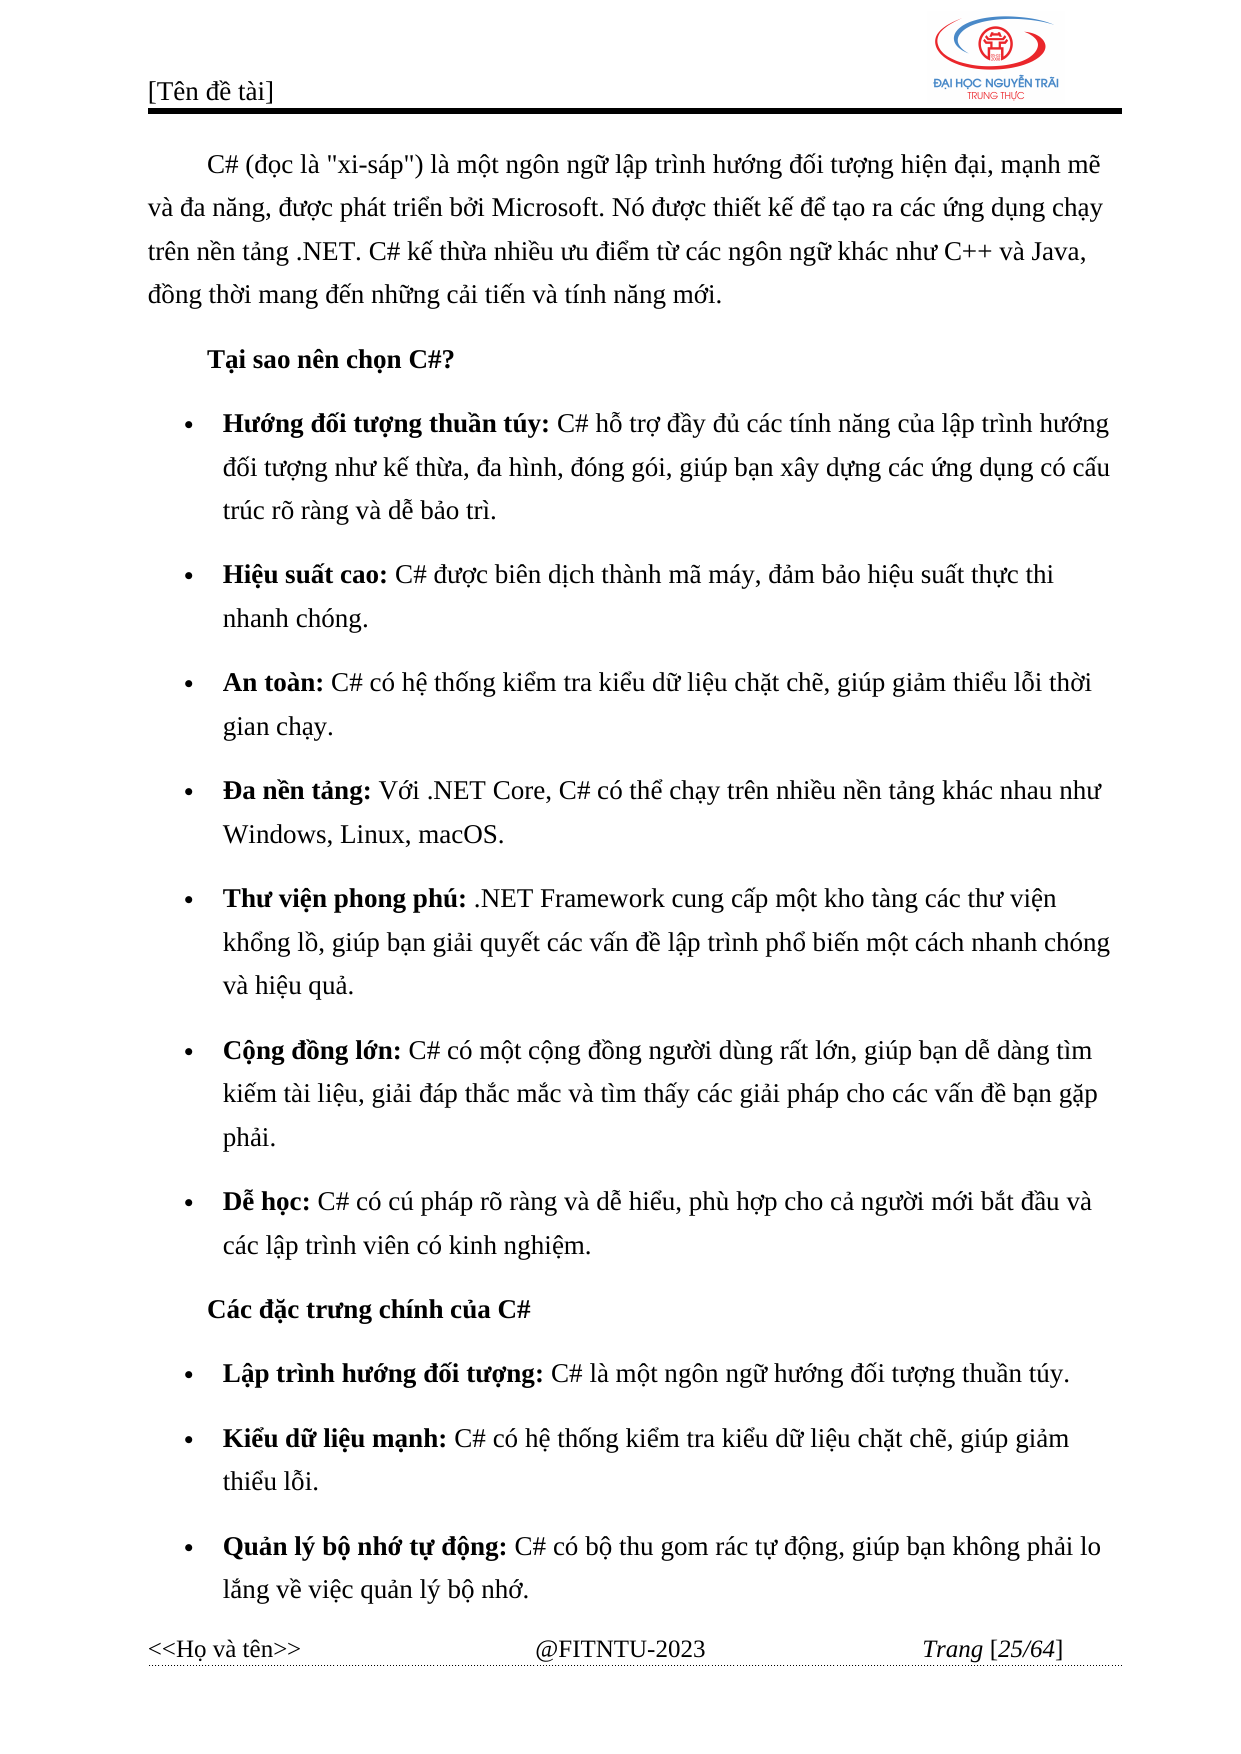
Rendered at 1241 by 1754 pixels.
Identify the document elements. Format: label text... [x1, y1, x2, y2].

list Cộng đồng lớn: C# có một cộng đồng người dùng rất lớn, giúp bạn dễ dàng tìm kiếm tài liệu, giải đáp thắc mắc và tìm thấy các giải pháp cho các vấn đề bạn gặp phải. [185, 1034, 1122, 1152]
list Kiểu dữ liệu mạnh: C# có hệ thống kiểm tra kiểu dữ liệu chặt chẽ, giúp giảm thiểu lỗi. [185, 1422, 1122, 1497]
list An toàn: C# có hệ thống kiểm tra kiểu dữ liệu chặt chẽ, giúp giảm thiểu lỗi thời gian chạy. [185, 666, 1122, 741]
list Lập trình hướng đối tượng: C# là một ngôn ngữ hướng đối tượng thuần túy. [185, 1357, 1122, 1389]
list Đa nền tảng: Với .NET Core, C# có thể chạy trên nhiều nền tảng khác nhau như Windows, Linux, macOS. [185, 774, 1122, 849]
list Thư viện phong phú: .NET Framework cung cấp một kho tàng các thư viện khổng lồ, giúp bạn giải quyết các vấn đề lập trình phổ biến một cách nhanh chóng và hiệu quả. [185, 882, 1122, 1001]
text Các đặc trưng chính của C# [148, 1293, 1122, 1324]
list Dễ học: C# có cú pháp rõ ràng và dễ hiểu, phù hợp cho cả người mới bắt đầu và các lập trình viên có kinh nghiệm. [185, 1185, 1122, 1260]
picture [926, 11, 1065, 104]
list Hiệu suất cao: C# được biên dịch thành mã máy, đảm bảo hiệu suất thực thi nhanh chóng. [185, 558, 1122, 633]
list Quản lý bộ nhớ tự động: C# có bộ thu gom rác tự động, giúp bạn không phải lo lắng về việc quản lý bộ nhớ. [185, 1530, 1122, 1604]
text C# (đọc là "xi-sáp") là một ngôn ngữ lập trình hướng đối tượng hiện đại, mạnh mẽ và đa năng, được phát triển bởi Microsoft. Nó được thiết kế để tạo ra các ứng dụng chạy trên nền tảng .NET. C# kế thừa nhiều ưu điểm từ các ngôn ngữ khác như C++ và Java, đồng thời mang đến những cải tiến và tính năng mới. [148, 148, 1122, 309]
text Tại sao nên chọn C#? [148, 343, 1122, 374]
list Hướng đối tượng thuần túy: C# hỗ trợ đầy đủ các tính năng của lập trình hướng đối tượng như kế thừa, đa hình, đóng gói, giúp bạn xây dựng các ứng dụng có cấu trúc rõ ràng và dễ bảo trì. [185, 407, 1122, 525]
